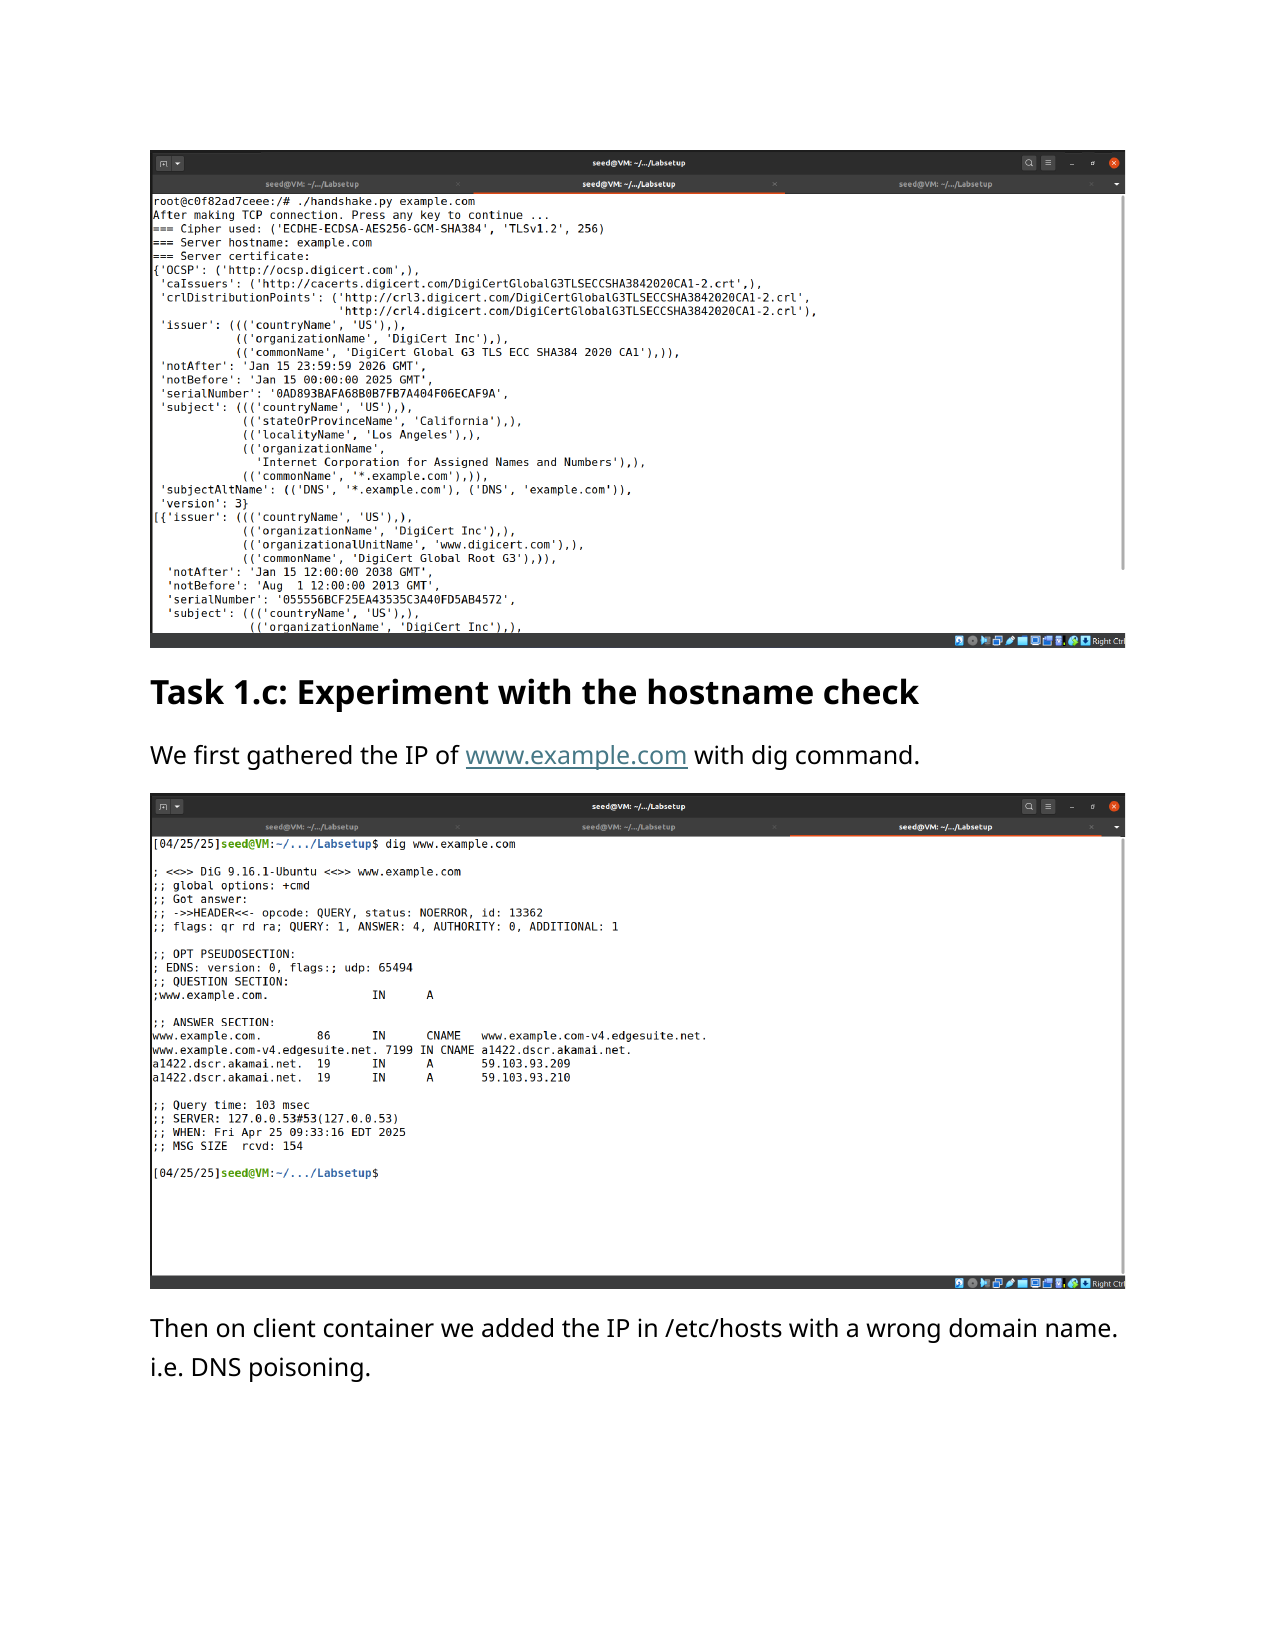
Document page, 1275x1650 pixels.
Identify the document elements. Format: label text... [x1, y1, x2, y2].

picture [150, 150, 1125, 648]
text Then on client container we added the IP in /etc/hosts with a wrong domain name. i.e. DNS poisoning. [150, 1311, 1125, 1384]
text We first gathered the IP of www.example.com with dig command. [150, 738, 1125, 772]
picture [150, 793, 1125, 1289]
text Task 1.c: Experiment with the hostname check [150, 669, 1125, 714]
